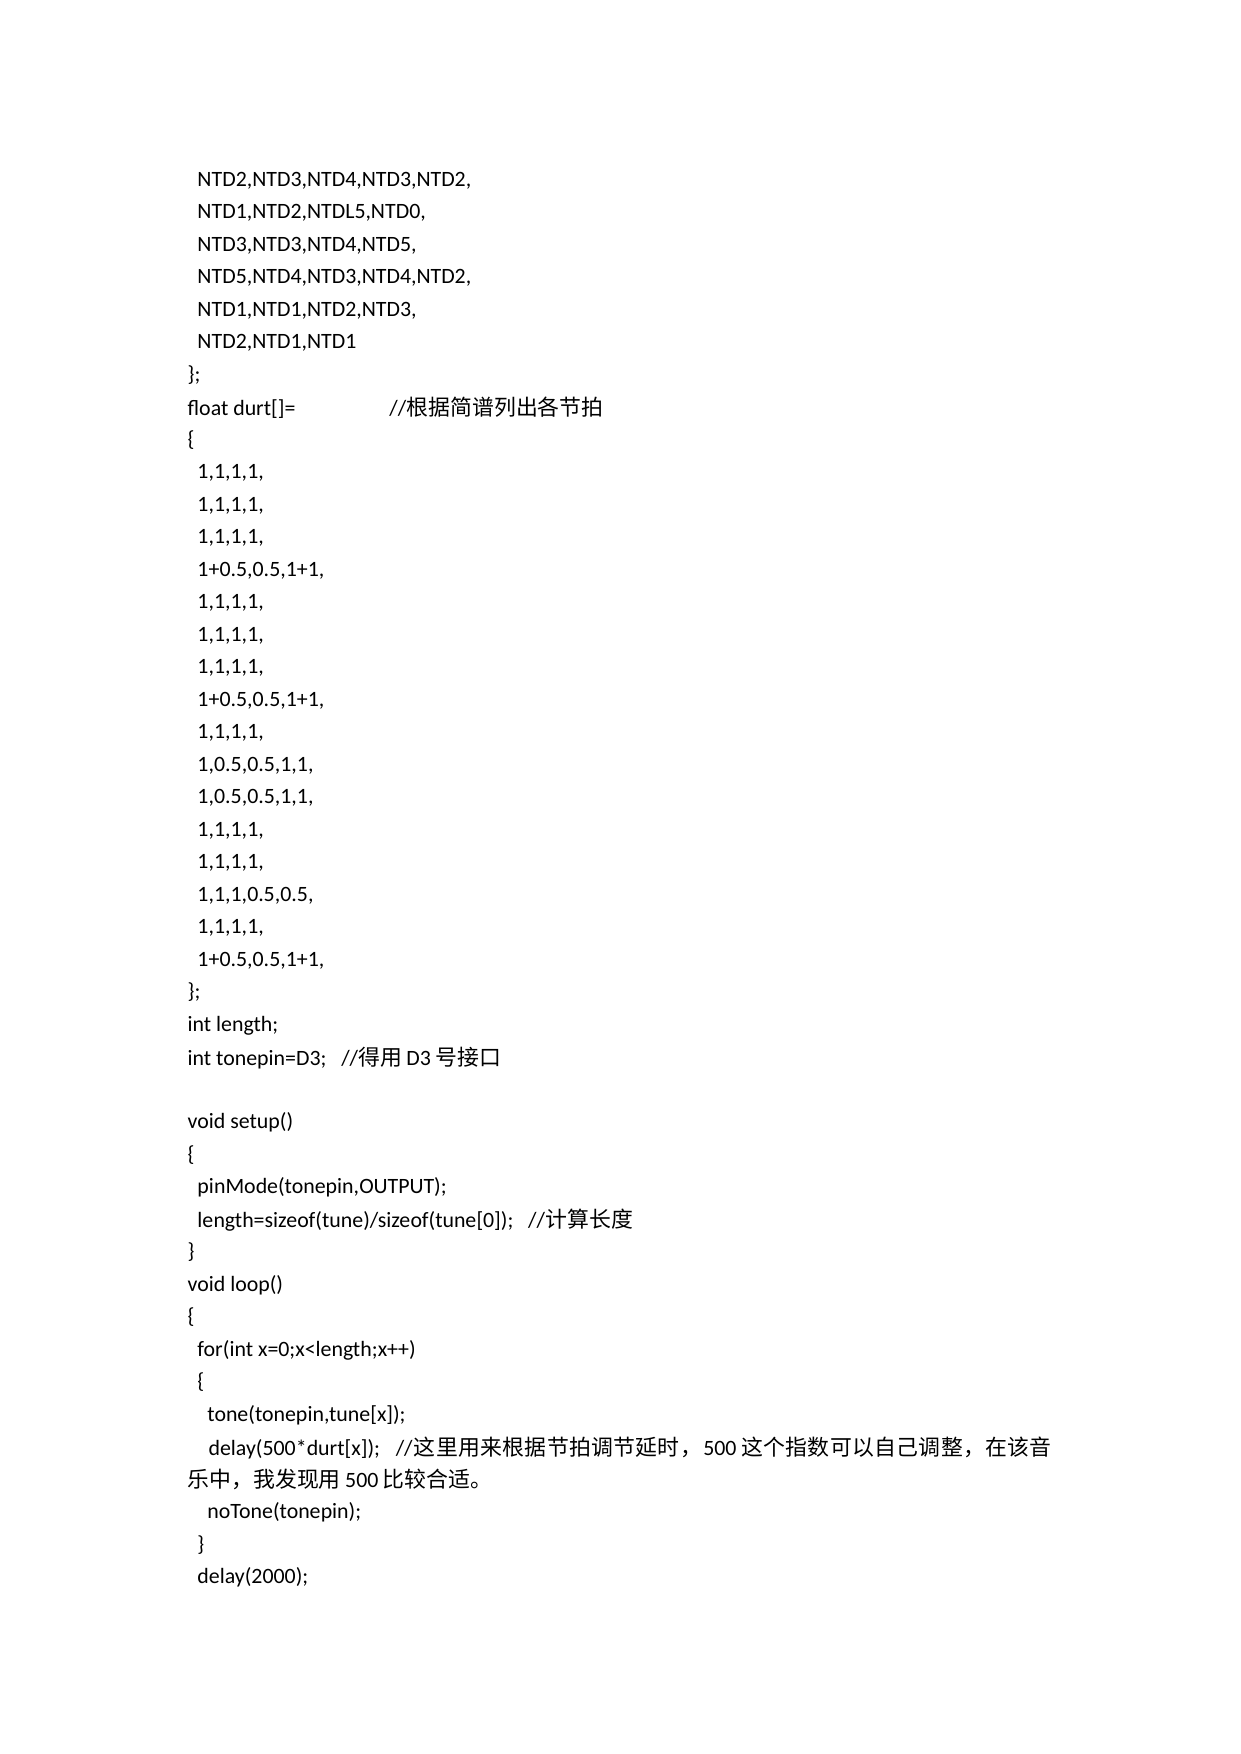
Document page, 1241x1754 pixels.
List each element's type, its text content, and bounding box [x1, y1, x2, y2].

text 1,1,1,1, [187, 519, 1053, 552]
text 1,0.5,0.5,1,1, [187, 779, 1053, 812]
text delay(500*durt[x]); //这里用来根据节拍调节延时，500这个指数可以自己调整，在该音乐中，我发现用500比较合适。 [187, 1429, 1053, 1494]
text noTone(tonepin); [187, 1494, 1053, 1527]
text }; [187, 357, 1053, 389]
text void loop() [187, 1267, 1053, 1299]
text NTD2,NTD3,NTD4,NTD3,NTD2, [187, 162, 1053, 194]
text 1,1,1,1, [187, 812, 1053, 844]
text 1,1,1,1, [187, 909, 1053, 942]
text 1,1,1,1, [187, 487, 1053, 519]
text for(int x=0;x<length;x++) [187, 1332, 1053, 1364]
text 1+0.5,0.5,1+1, [187, 682, 1053, 714]
text 1,1,1,1, [187, 844, 1053, 877]
text 1+0.5,0.5,1+1, [187, 552, 1053, 584]
text NTD2,NTD1,NTD1 [187, 324, 1053, 357]
text NTD5,NTD4,NTD3,NTD4,NTD2, [187, 259, 1053, 292]
text { [187, 1299, 1053, 1332]
text length=sizeof(tune)/sizeof(tune[0]); //计算长度 [187, 1202, 1053, 1234]
text 1,1,1,1, [187, 584, 1053, 617]
text } [187, 1234, 1053, 1267]
text int length; [187, 1007, 1053, 1039]
text delay(2000); [187, 1559, 1053, 1592]
text }; [187, 974, 1053, 1007]
text { [187, 422, 1053, 454]
text NTD3,NTD3,NTD4,NTD5, [187, 227, 1053, 259]
text { [187, 1137, 1053, 1169]
text NTD1,NTD2,NTDL5,NTD0, [187, 194, 1053, 227]
text 1,1,1,1, [187, 454, 1053, 487]
text 1+0.5,0.5,1+1, [187, 942, 1053, 974]
text 1,1,1,1, [187, 649, 1053, 682]
text int tonepin=D3; //得用D3号接口 [187, 1039, 1053, 1072]
text void setup() [187, 1104, 1053, 1137]
text pinMode(tonepin,OUTPUT); [187, 1169, 1053, 1202]
text tone(tonepin,tune[x]); [187, 1397, 1053, 1429]
text } [187, 1527, 1053, 1559]
text 1,1,1,1, [187, 617, 1053, 649]
text float durt[]= //根据简谱列出各节拍 [187, 389, 1053, 422]
text { [187, 1364, 1053, 1397]
text NTD1,NTD1,NTD2,NTD3, [187, 292, 1053, 324]
text 1,0.5,0.5,1,1, [187, 747, 1053, 779]
text 1,1,1,1, [187, 714, 1053, 747]
text 1,1,1,0.5,0.5, [187, 877, 1053, 909]
